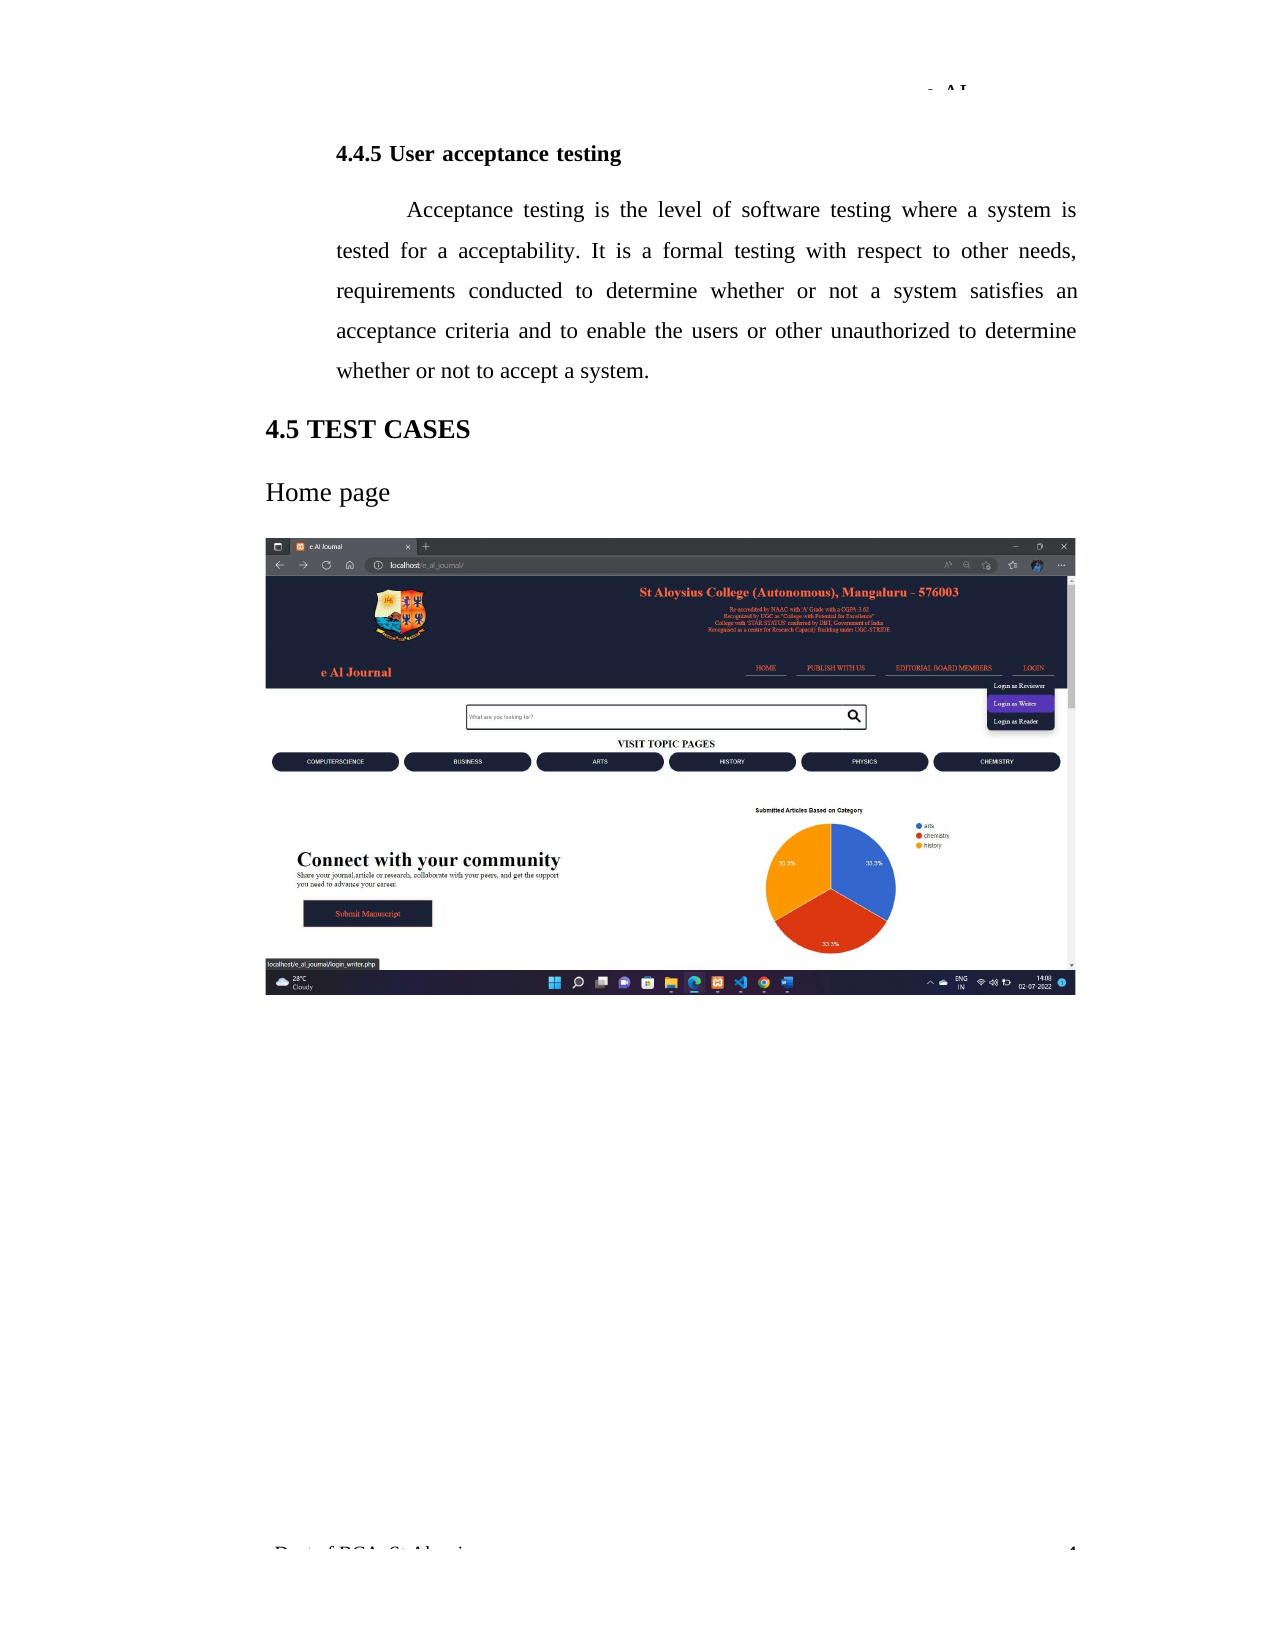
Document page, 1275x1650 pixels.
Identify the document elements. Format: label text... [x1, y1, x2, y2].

text Acceptance testing is the level of software testing where a system is tested for a acceptability. It is a formal testing with respect to other needs, requirements conducted to determine whether or not a system satisfies an acceptance criteria and to enable the users or other unauthorized to determine whether or not to accept a system. [336, 196, 1078, 384]
subtitle TEST CASES [265, 413, 1183, 444]
list User acceptance testing [336, 140, 1183, 166]
picture [265, 538, 1076, 995]
text Home page [265, 476, 1183, 507]
